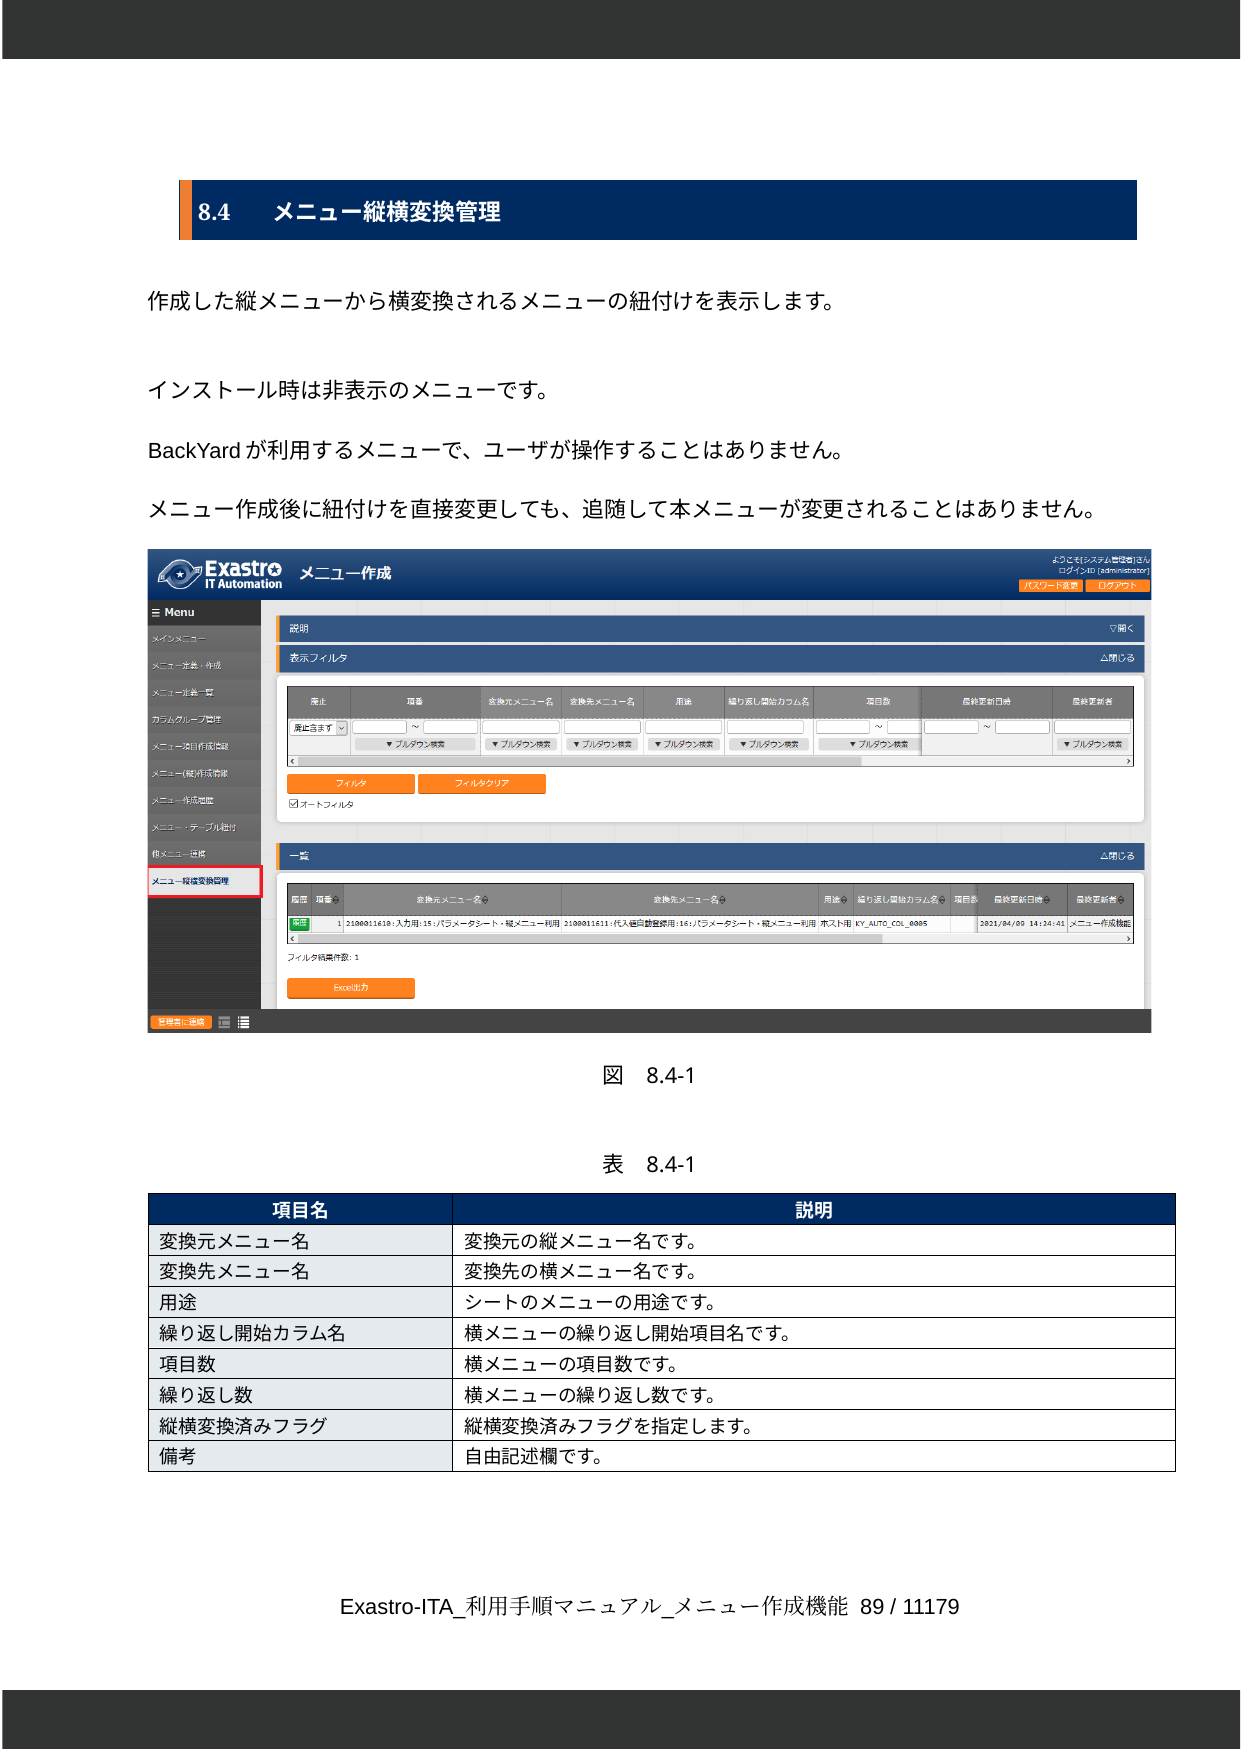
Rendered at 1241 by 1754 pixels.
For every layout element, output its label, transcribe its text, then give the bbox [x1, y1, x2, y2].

picture [147, 549, 1152, 1033]
table_cell 変換元の縦メニュー名です。 [453, 1225, 1175, 1255]
picture [2, 1690, 1241, 1749]
table_cell 横メニューの繰り返し開始項目名です。 [453, 1318, 1175, 1347]
table_cell シートのメニューの用途です。 [453, 1287, 1175, 1317]
table_cell 横メニューの項目数です。 [453, 1349, 1175, 1378]
table_cell 縦横変換済みフラグを指定します。 [453, 1410, 1175, 1440]
table_cell 変換先メニュー名 [149, 1256, 452, 1286]
table_cell 項目数 [149, 1349, 452, 1378]
table_cell 用途 [149, 1287, 452, 1317]
text 作成した縦メニューから横変換されるメニューの紐付けを表示します。 [148, 270, 1152, 329]
text インストール時は非表示のメニューです。 [148, 359, 1152, 419]
text BackYardが利用するメニューで、ユーザが操作することはありません。 [148, 419, 1152, 478]
table_cell 自由記述欄です。 [453, 1441, 1175, 1471]
table_header 説明 [453, 1194, 1175, 1224]
table_cell 縦横変換済みフラグ [149, 1410, 452, 1440]
table_cell 繰り返し開始カラム名 [149, 1318, 452, 1347]
text 図 8.4-1 [148, 1044, 1152, 1104]
table_cell 変換先の横メニュー名です。 [453, 1256, 1175, 1286]
subtitle メニュー縦横変換管理 [192, 180, 1137, 240]
text メニュー作成後に紐付けを直接変更しても、追随して本メニューが変更されることはありません。 [148, 478, 1152, 538]
picture [2, 0, 1241, 59]
table_cell 繰り返し数 [149, 1379, 452, 1409]
table_header 項目名 [149, 1194, 452, 1224]
table_cell 備考 [149, 1441, 452, 1471]
table_cell 変換元メニュー名 [149, 1225, 452, 1255]
table_cell 横メニューの繰り返し数です。 [453, 1379, 1175, 1409]
text 表 8.4-1 [148, 1134, 1152, 1193]
